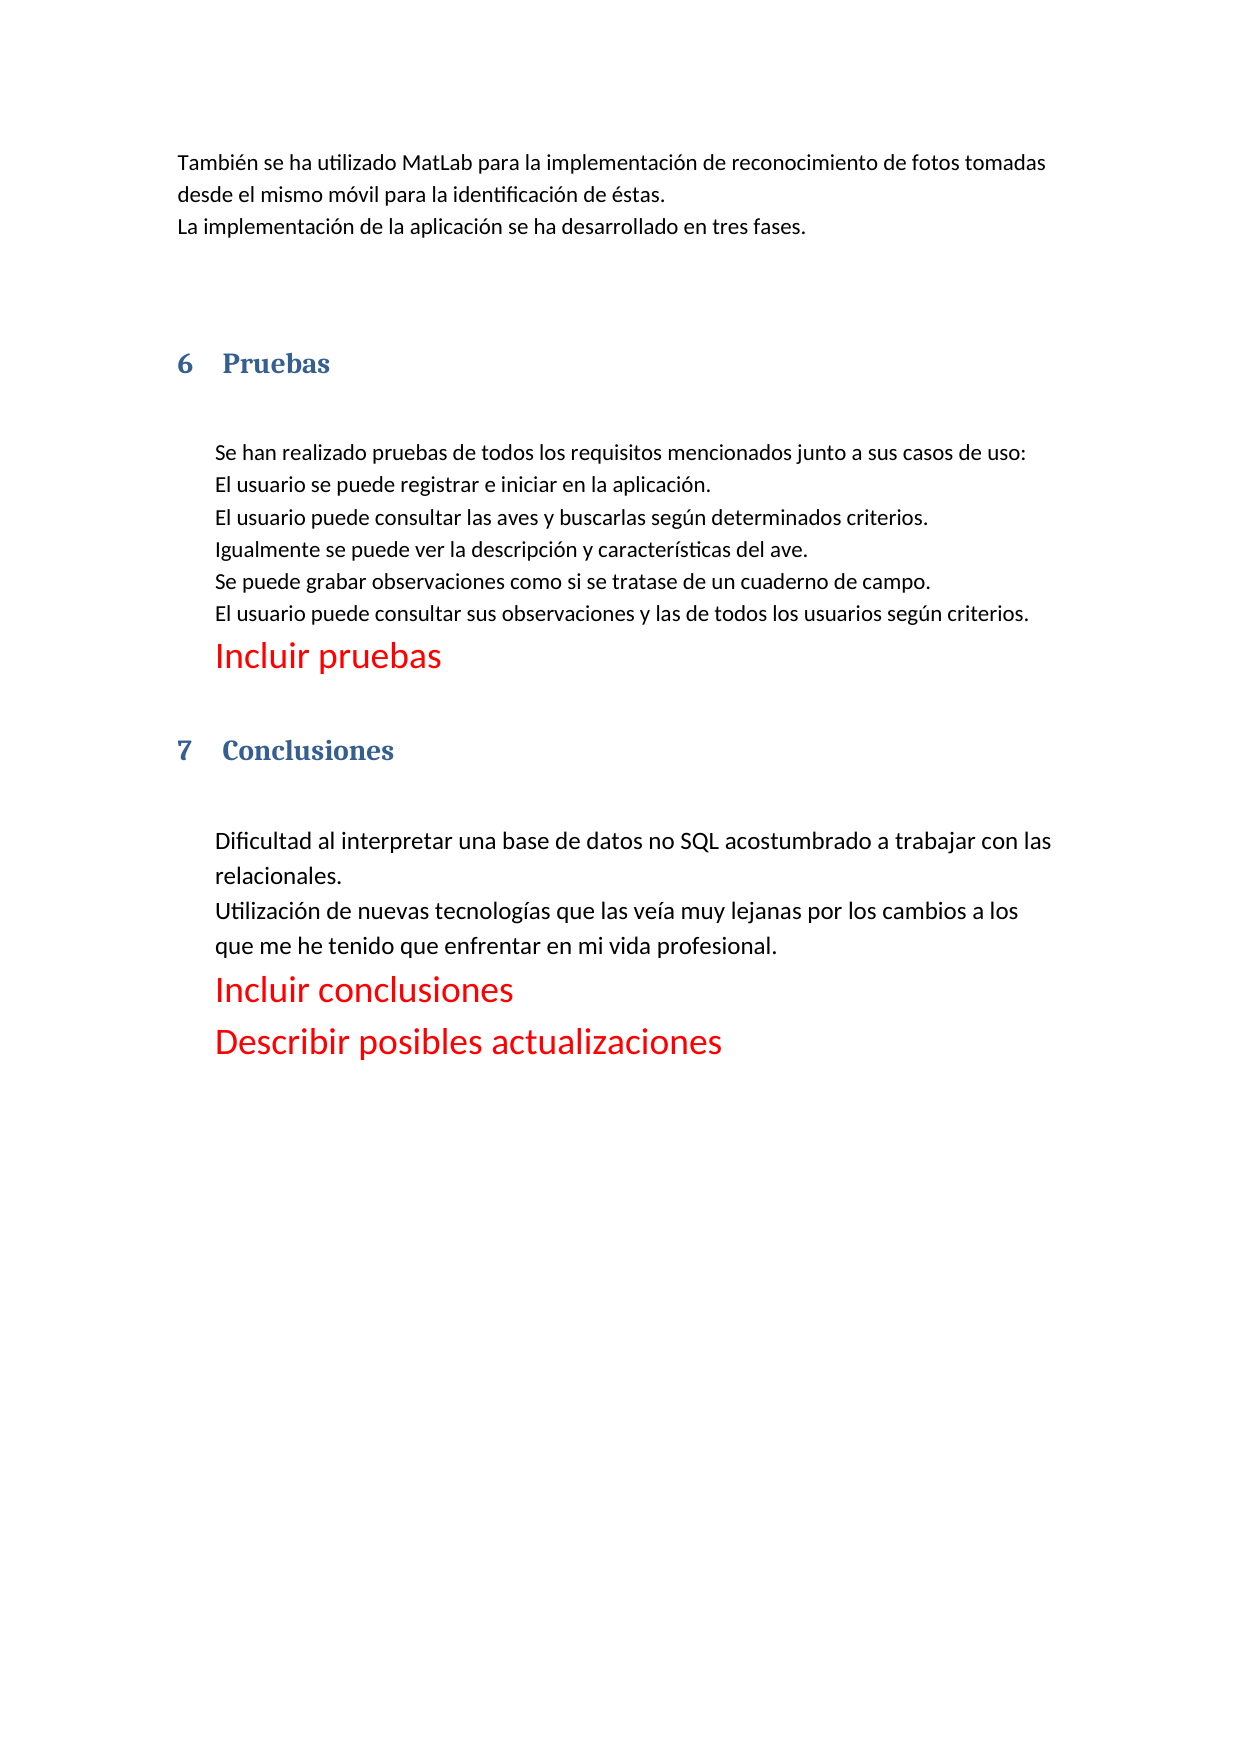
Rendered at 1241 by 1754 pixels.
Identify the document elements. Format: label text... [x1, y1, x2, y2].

list Utilización de nuevas tecnologías que las veía muy lejanas por los cambios a los que me he tenido que enfrentar en mi vida profesional. [215, 896, 1063, 961]
subtitle Pruebas [177, 347, 1063, 380]
list Incluir pruebas [215, 632, 1063, 677]
list Igualmente se puede ver la descripción y características del ave. [215, 535, 1063, 563]
list Se puede grabar observaciones como si se tratase de un cuaderno de campo. [215, 567, 1063, 595]
list El usuario puede consultar las aves y buscarlas según determinados criterios. [215, 503, 1063, 531]
list El usuario se puede registrar e iniciar en la aplicación. [215, 471, 1063, 499]
list Se han realizado pruebas de todos los requisitos mencionados junto a sus casos de uso: [215, 438, 1063, 466]
list El usuario puede consultar sus observaciones y las de todos los usuarios según criterios. [215, 599, 1063, 627]
list Incluir conclusiones [215, 966, 1063, 1011]
list También se ha utilizado MatLab para la implementación de reconocimiento de fotos tomadas desde el mismo móvil para la identificación de éstas. [177, 148, 1063, 208]
subtitle Conclusiones [177, 734, 1063, 768]
list La implementación de la aplicación se ha desarrollado en tres fases. [177, 212, 1063, 240]
list Dificultad al interpretar una base de datos no SQL acostumbrado a trabajar con las relacionales. [215, 826, 1063, 891]
list Describir posibles actualizaciones [215, 1018, 1063, 1064]
